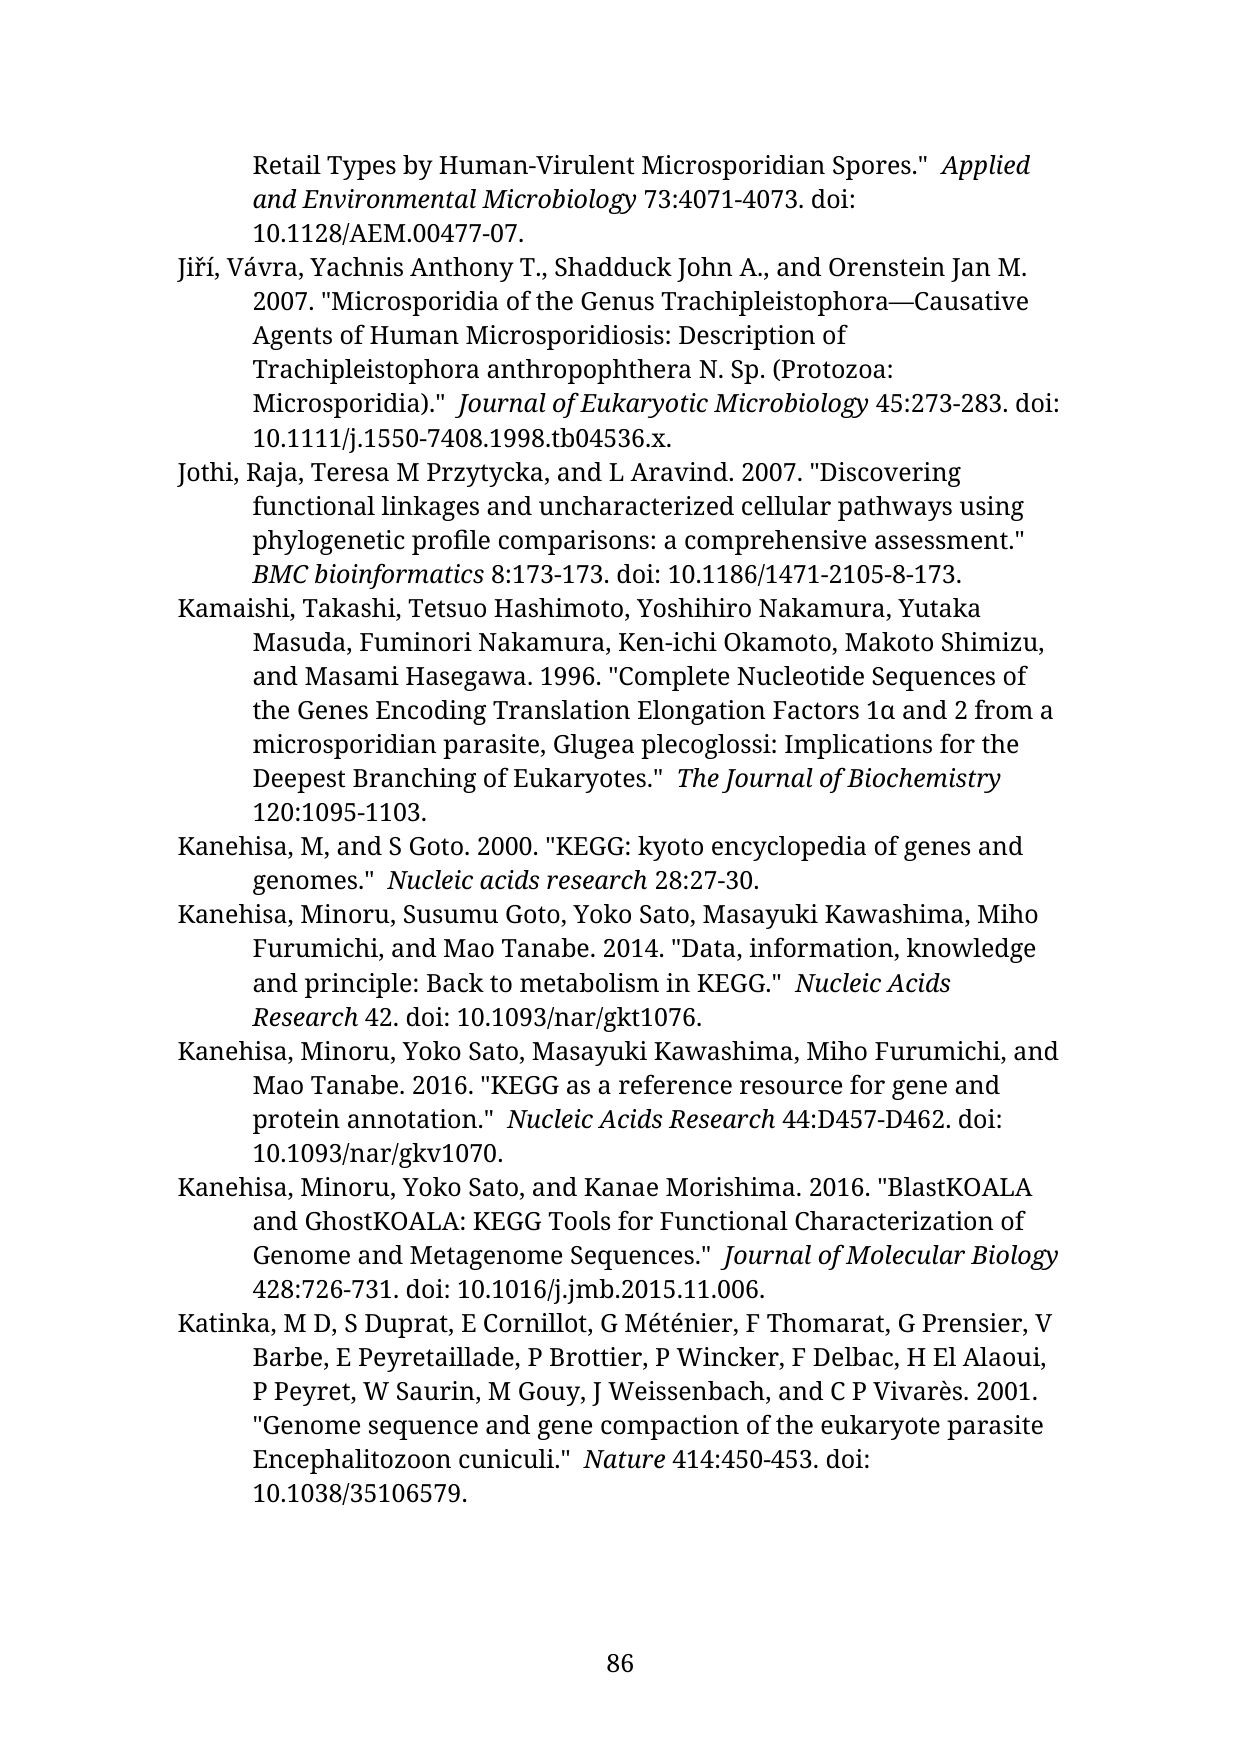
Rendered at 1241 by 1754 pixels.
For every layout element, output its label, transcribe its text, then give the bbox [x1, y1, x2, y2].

text Kanehisa, Minoru, Yoko Sato, Masayuki Kawashima, Miho Furumichi, and Mao Tanabe. 2016. "KEGG as a reference resource for gene and protein annotation." Nucleic Acids Research 44:D457-D462. doi: 10.1093/nar/gkv1070. [177, 1033, 1063, 1169]
text Kanehisa, Minoru, Yoko Sato, and Kanae Morishima. 2016. "BlastKOALA and GhostKOALA: KEGG Tools for Functional Characterization of Genome and Metagenome Sequences." Journal of Molecular Biology 428:726-731. doi: 10.1016/j.jmb.2015.11.006. [177, 1169, 1063, 1306]
text Katinka, M D, S Duprat, E Cornillot, G Méténier, F Thomarat, G Prensier, V Barbe, E Peyretaillade, P Brottier, P Wincker, F Delbac, H El Alaoui, P Peyret, W Saurin, M Gouy, J Weissenbach, and C P Vivarès. 2001. "Genome sequence and gene compaction of the eukaryote parasite Encephalitozoon cuniculi." Nature 414:450-453. doi: 10.1038/35106579. [177, 1306, 1063, 1510]
text Kanehisa, Minoru, Susumu Goto, Yoko Sato, Masayuki Kawashima, Miho Furumichi, and Mao Tanabe. 2014. "Data, information, knowledge and principle: Back to metabolism in KEGG." Nucleic Acids Research 42. doi: 10.1093/nar/gkt1076. [177, 897, 1063, 1033]
text Kamaishi, Takashi, Tetsuo Hashimoto, Yoshihiro Nakamura, Yutaka Masuda, Fuminori Nakamura, Ken-ichi Okamoto, Makoto Shimizu, and Masami Hasegawa. 1996. "Complete Nucleotide Sequences of the Genes Encoding Translation Elongation Factors 1α and 2 from a microsporidian parasite, Glugea plecoglossi: Implications for the Deepest Branching of Eukaryotes." The Journal of Biochemistry 120:1095-1103. [177, 591, 1063, 829]
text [177, 148, 1063, 250]
text Jothi, Raja, Teresa M Przytycka, and L Aravind. 2007. "Discovering functional linkages and uncharacterized cellular pathways using phylogenetic profile comparisons: a comprehensive assessment." BMC bioinformatics 8:173-173. doi: 10.1186/1471-2105-8-173. [177, 454, 1063, 591]
text Jiří, Vávra, Yachnis Anthony T., Shadduck John A., and Orenstein Jan M. 2007. "Microsporidia of the Genus Trachipleistophora—Causative Agents of Human Microsporidiosis: Description of Trachipleistophora anthropophthera N. Sp. (Protozoa: Microsporidia)." Journal of Eukaryotic Microbiology 45:273-283. doi: 10.1111/j.1550-7408.1998.tb04536.x. [177, 250, 1063, 454]
text Kanehisa, M, and S Goto. 2000. "KEGG: kyoto encyclopedia of genes and genomes." Nucleic acids research 28:27-30. [177, 829, 1063, 897]
